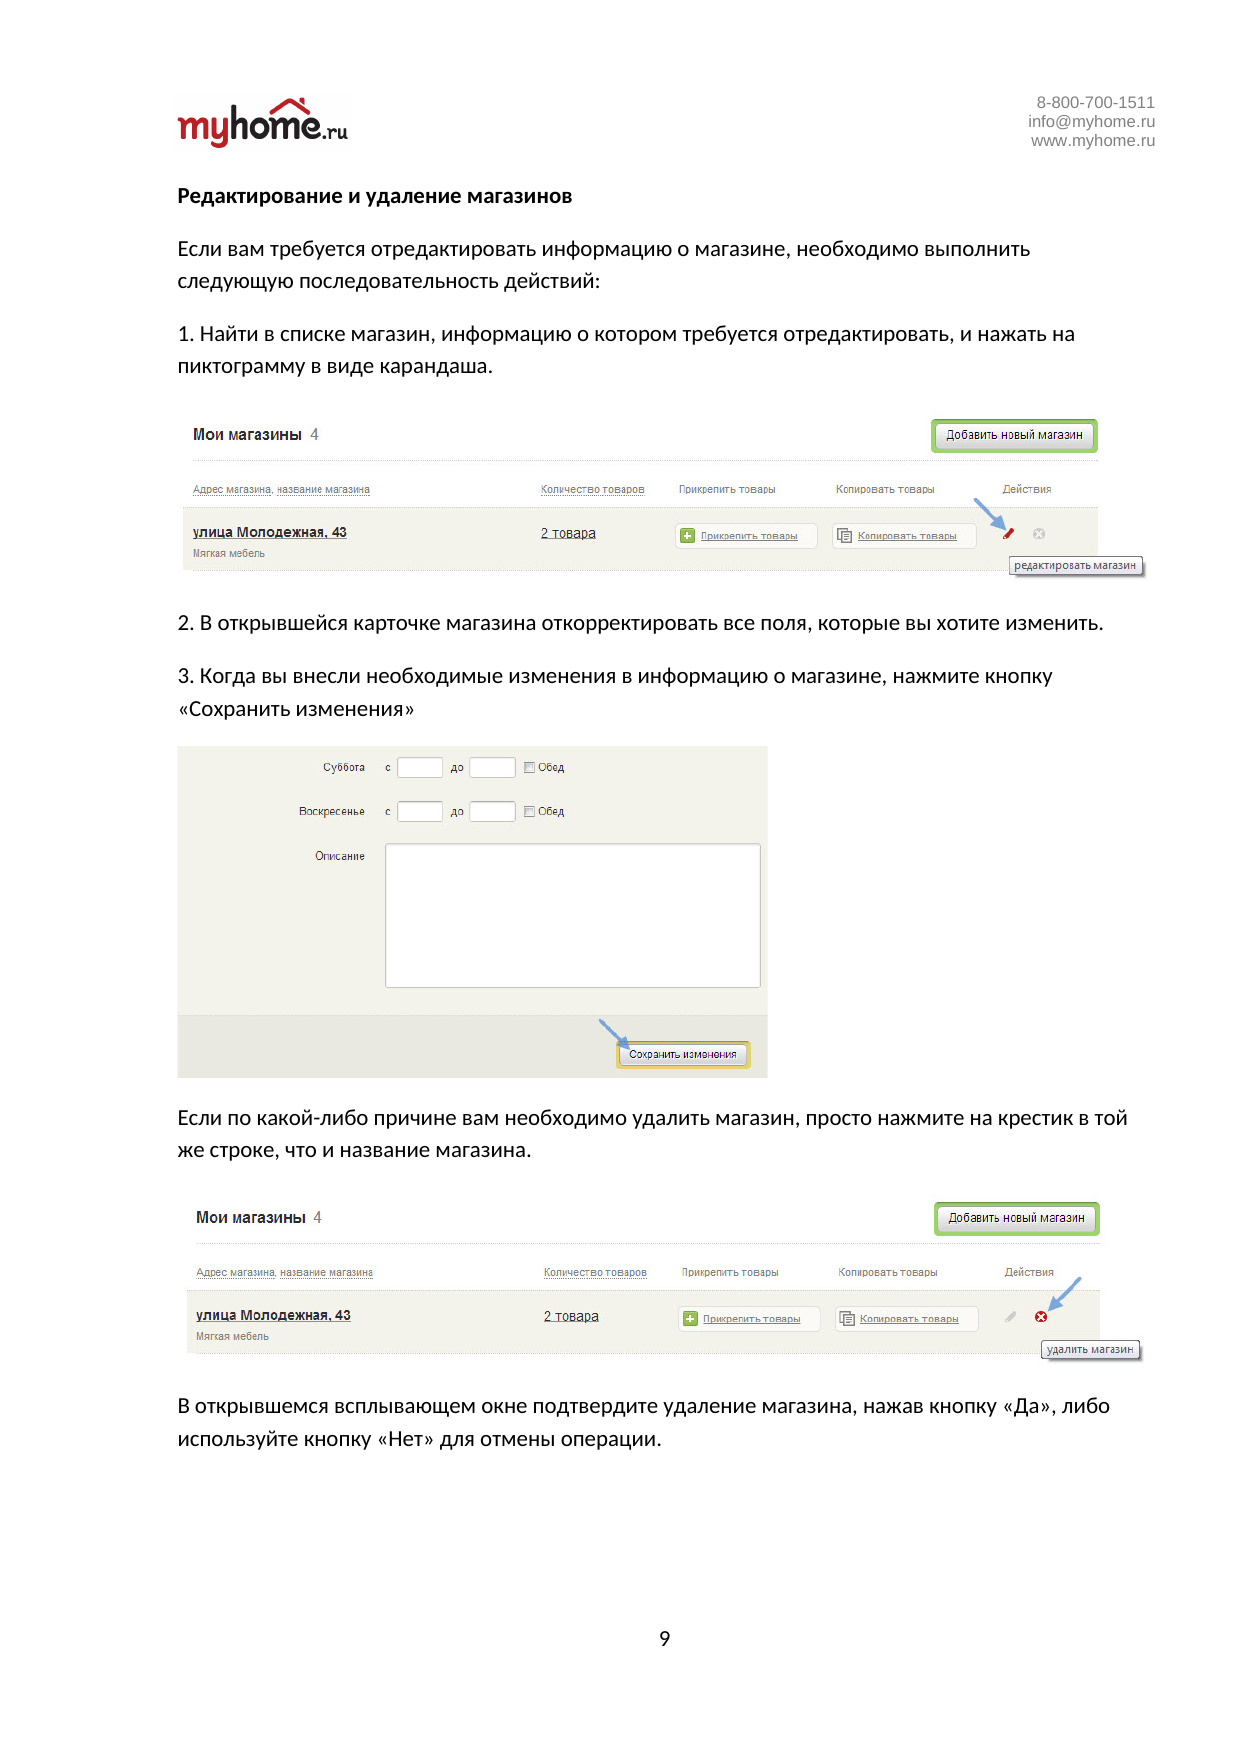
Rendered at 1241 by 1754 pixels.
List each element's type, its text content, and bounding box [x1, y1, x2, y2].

picture [172, 92, 353, 153]
text В открывшемся всплывающем окне подтвердите удаление магазина, нажав кнопку «Да», либо используйте кнопку «Нет» для отмены операции. [177, 1392, 1152, 1452]
text 2. В открывшейся карточке магазина откорректировать все поля, которые вы хотите изменить. [177, 608, 1152, 637]
picture [177, 746, 768, 1078]
picture [177, 404, 1152, 584]
text Если по какой-либо причине вам необходимо удалить магазин, просто нажмите на крестик в той же строке, что и название магазина. [177, 1103, 1152, 1163]
text 1. Найти в списке магазин, информацию о котором требуется отредактировать, и нажать на пиктограмму в виде карандаша. [177, 319, 1152, 379]
text 3. Когда вы внесли необходимые изменения в информацию о магазине, нажмите кнопку «Сохранить изменения» [177, 662, 1152, 722]
picture [177, 1187, 1152, 1367]
text Редактирование и удаление магазинов [177, 181, 1152, 209]
text Если вам требуется отредактировать информацию о магазине, необходимо выполнить следующую последовательность действий: [177, 234, 1152, 294]
